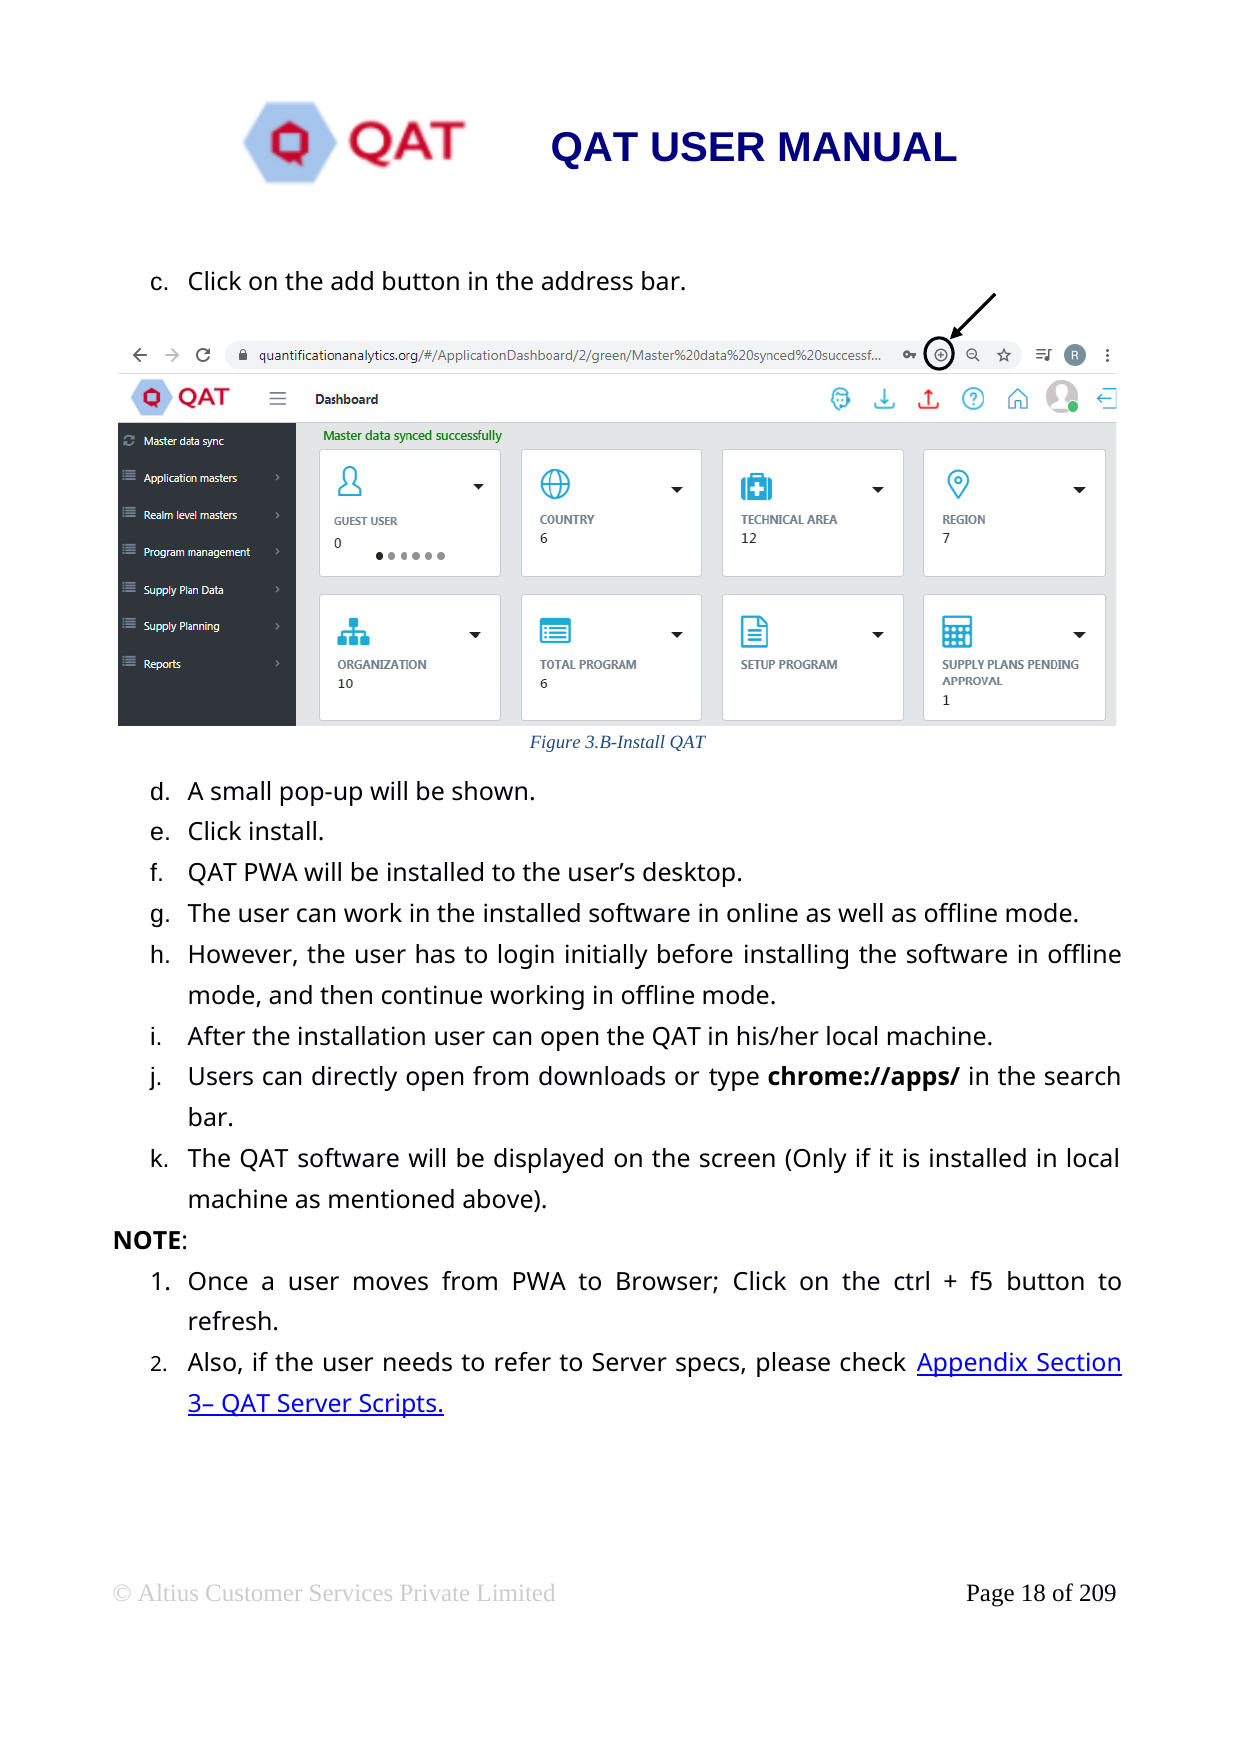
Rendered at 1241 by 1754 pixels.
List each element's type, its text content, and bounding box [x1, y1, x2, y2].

list Click on the add button in the address bar. [150, 264, 1122, 298]
text Figure 3.B-Install QAT [112, 731, 1122, 752]
list A small pop-up will be shown. [150, 773, 1122, 807]
list The user can work in the installed software in online as well as offline mode. [150, 896, 1122, 930]
picture [229, 98, 484, 189]
list The QAT software will be displayed on the screen (Only if it is installed in local machine as mentioned above). [150, 1141, 1122, 1216]
list QAT PWA will be installed to the user’s desktop. [150, 855, 1122, 889]
picture [927, 340, 951, 367]
list After the installation user can open the QAT in his/her local machine. [150, 1018, 1122, 1052]
picture [118, 339, 1117, 726]
text NOTE: [112, 1222, 1122, 1256]
list However, the user has to login initially before installing the software in offline mode, and then continue working in offline mode. [150, 937, 1122, 1011]
list Click install. [150, 814, 1122, 848]
list Once a user moves from PWA to Browser; Click on the ctrl + f5 button to refresh. [150, 1263, 1122, 1338]
list Users can directly open from downloads or type chrome://apps/ in the search bar. [150, 1059, 1122, 1134]
list Also, if the user needs to refer to Server specs, please check Appendix Section 3– QAT Server Scripts. [150, 1345, 1122, 1420]
